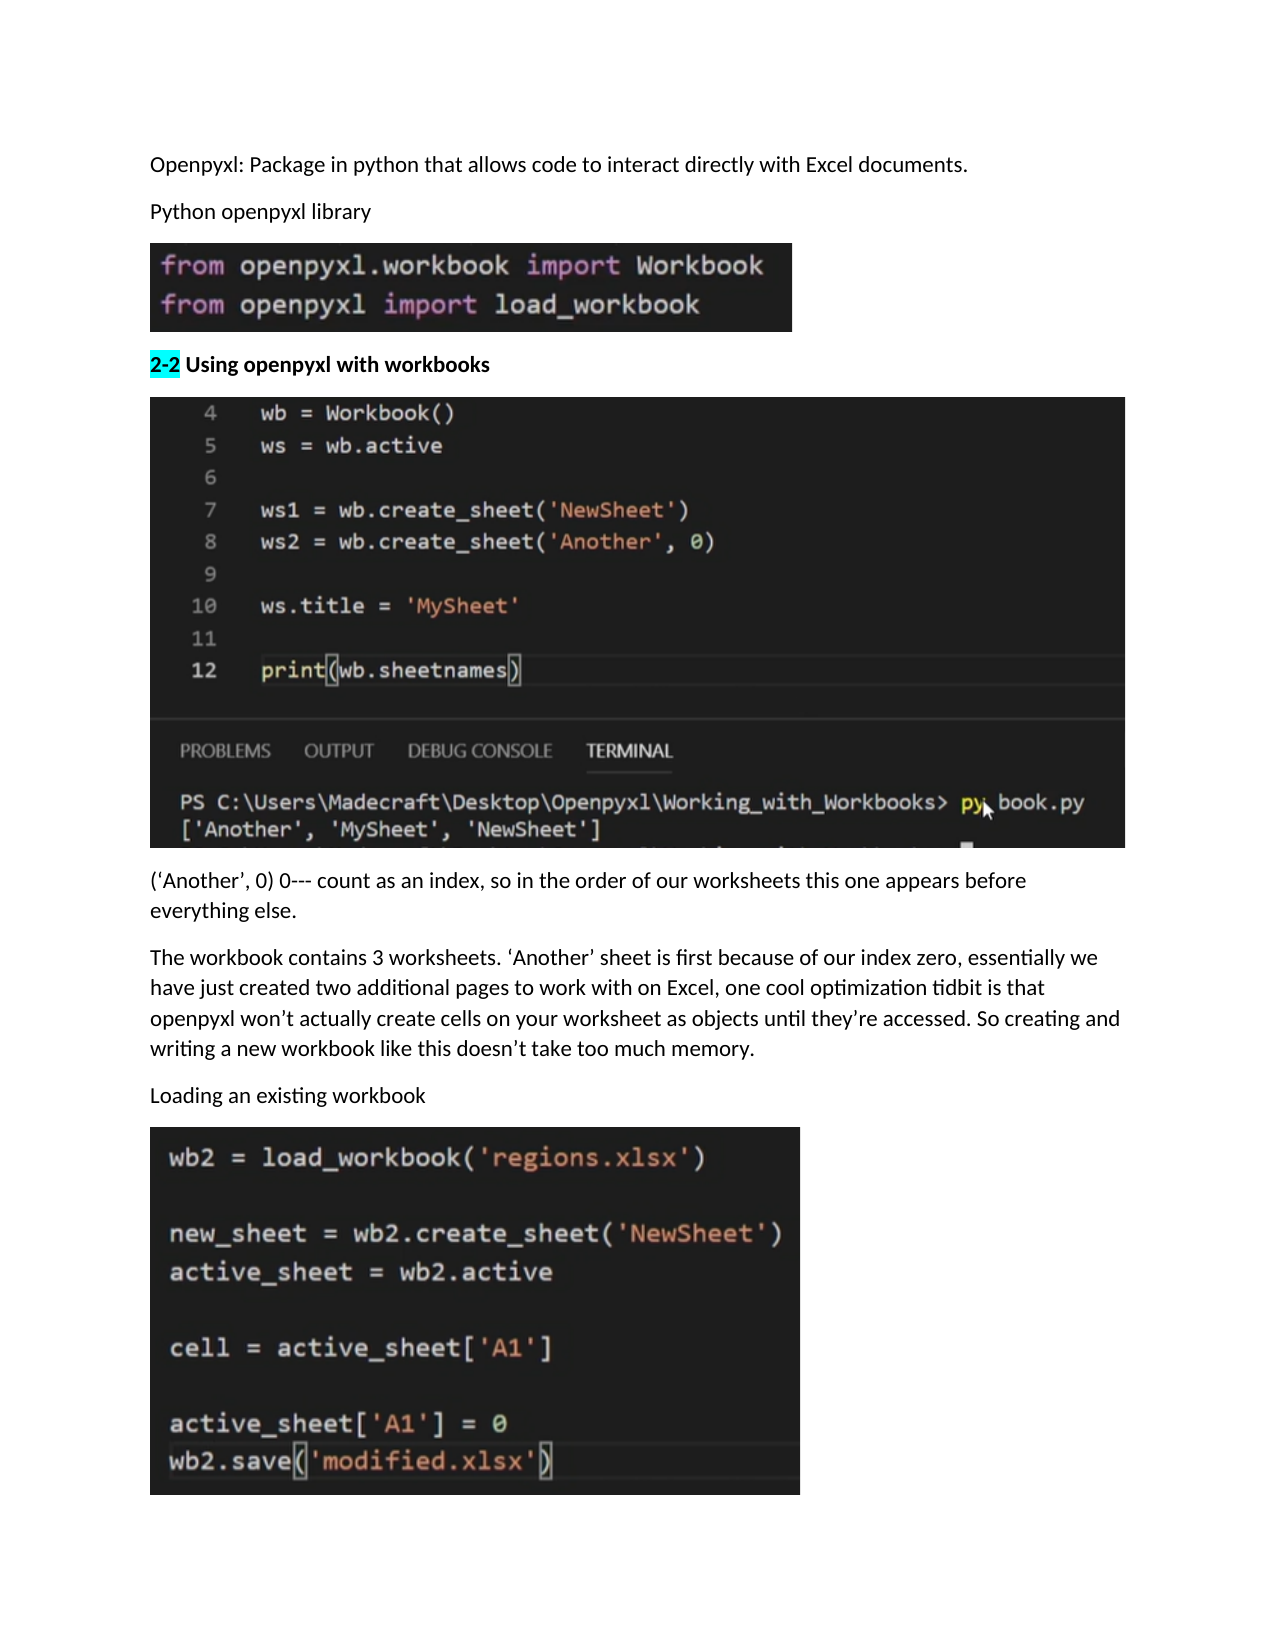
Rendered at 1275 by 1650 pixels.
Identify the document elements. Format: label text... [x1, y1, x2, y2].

picture [150, 1127, 800, 1495]
picture [150, 243, 793, 332]
text 2-2 Using openpyxl with workbooks [180, 350, 1125, 378]
text The workbook contains 3 worksheets. ‘Another’ sheet is first because of our index zero, essentially we have just created two additional pages to work with on Excel, one cool optimization tidbit is that openpyxl won’t actually create cells on your worksheet as objects until they’re accessed. So creating and writing a new workbook like this doesn’t take too much memory. [150, 943, 1125, 1062]
text Loading an existing workbook [150, 1081, 1125, 1109]
picture [150, 397, 1125, 848]
text (‘Another’, 0) 0--- count as an index, so in the order of our worksheets this one appears before everything else. [150, 866, 1125, 924]
text Python openpyxl library [150, 197, 1125, 225]
text Openpyxl: Package in python that allows code to interact directly with Excel documents. [150, 150, 1125, 178]
